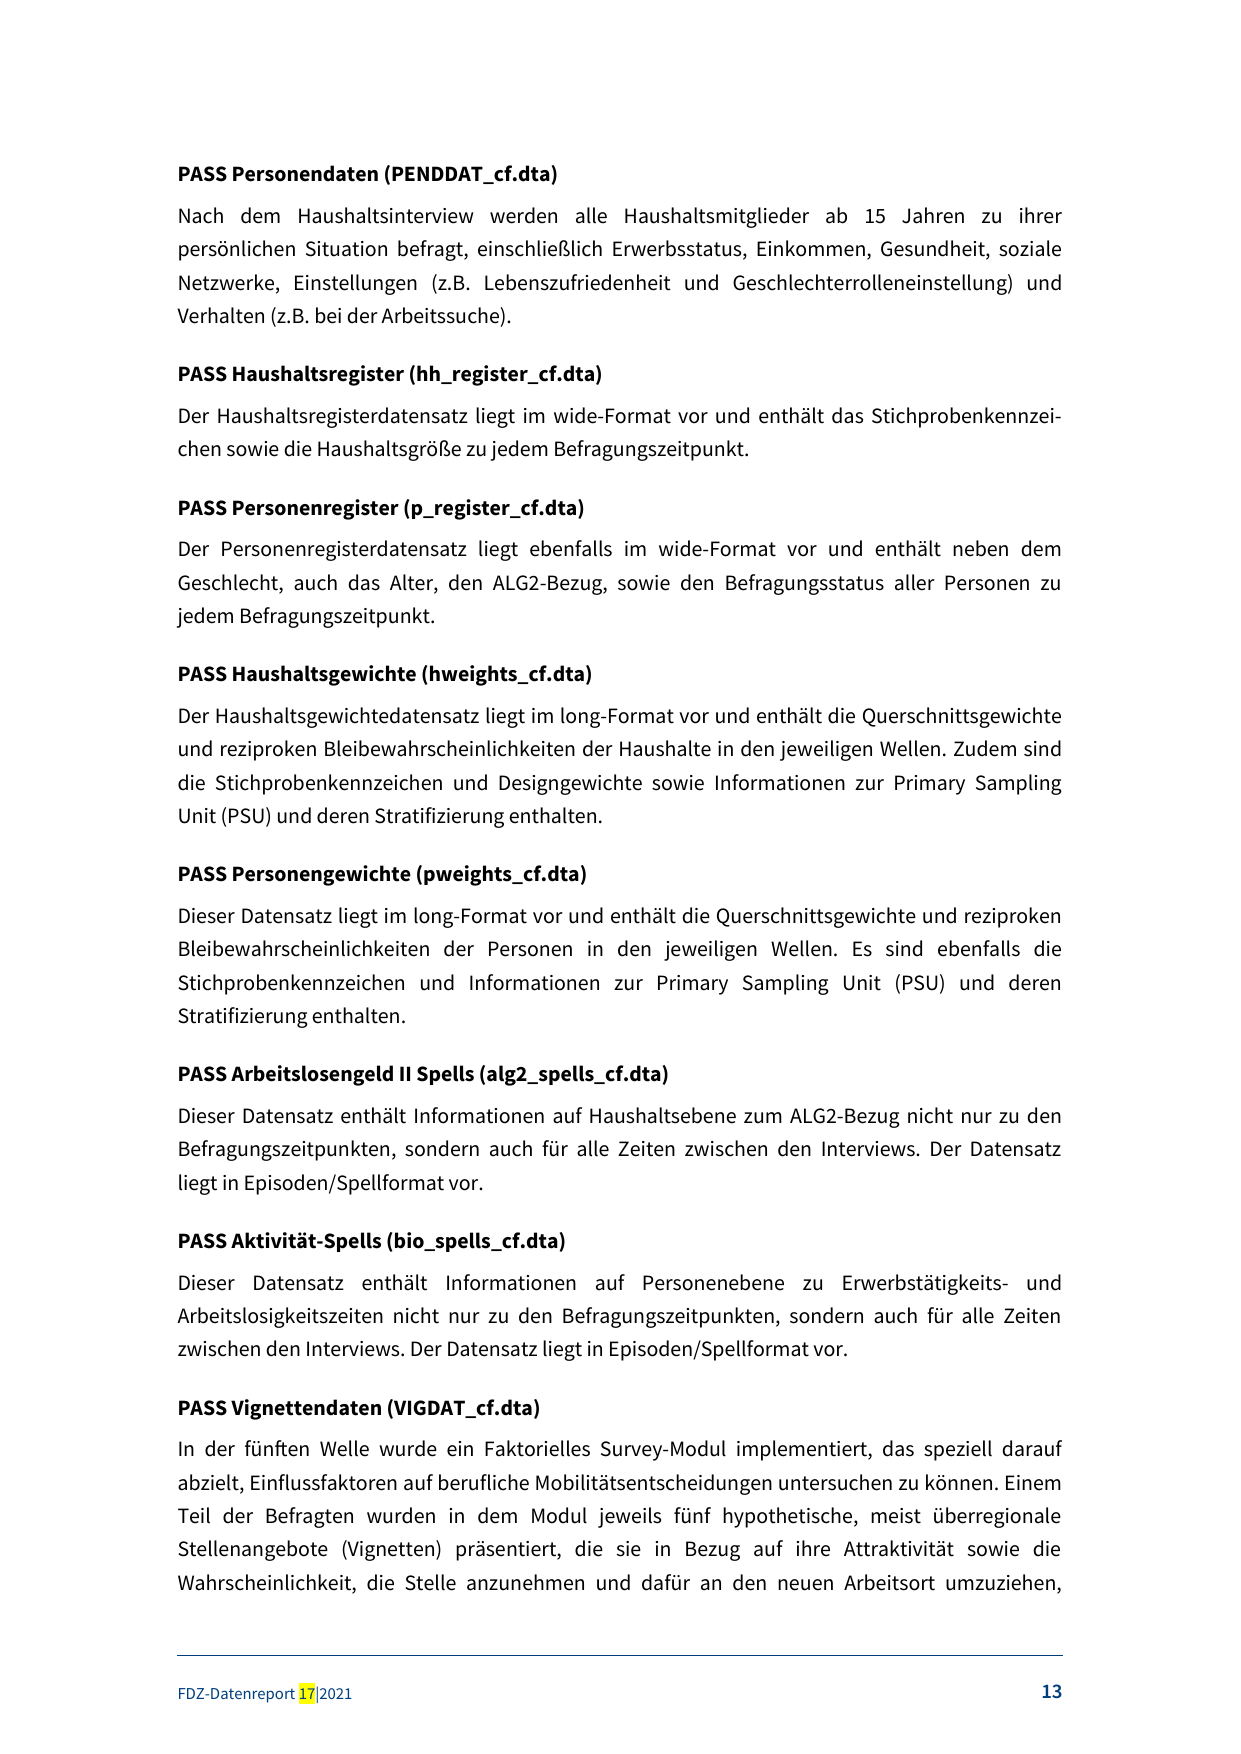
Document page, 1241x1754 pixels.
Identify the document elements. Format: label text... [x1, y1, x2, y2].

text Dieser Datensatz enthält Informationen auf Personenebene zu Erwerbstätigkeits- und Arbeitslosigkeitszeiten nicht nur zu den Befragungszeitpunkten, sondern auch für alle Zeiten zwischen den Interviews. Der Datensatz liegt in Episoden/Spellformat vor. [177, 1263, 1063, 1363]
text Dieser Datensatz liegt im long-Format vor und enthält die Querschnittsgewichte und reziproken Bleibewahrscheinlichkeiten der Personen in den jeweiligen Wellen. Es sind ebenfalls die Stichprobenkennzeichen und Informationen zur Primary Sampling Unit (PSU) und deren Stratifizierung enthalten. [177, 897, 1063, 1030]
text Nach dem Haushaltsinterview werden alle Haushaltsmitglieder ab 15 Jahren zu ihrer persönlichen Situation befragt, einschließlich Erwerbsstatus, Einkommen, Gesundheit, soziale Netzwerke, Einstellungen (z.B. Lebenszufriedenheit und Geschlechterrolleneinstellung) und Verhalten (z.B. bei der Arbeitssuche). [177, 197, 1063, 330]
text PASS Personengewichte (pweights_cf.dta) [177, 855, 1063, 888]
text PASS Personendaten (PENDDAT_cf.dta) [177, 155, 1063, 188]
text Dieser Datensatz enthält Informationen auf Haushaltsebene zum ALG2-Bezug nicht nur zu den Befragungszeitpunkten, sondern auch für alle Zeiten zwischen den Interviews. Der Datensatz liegt in Episoden/Spellformat vor. [177, 1097, 1063, 1197]
text PASS Aktivität-Spells (bio_spells_cf.dta) [177, 1222, 1063, 1255]
text PASS Arbeitslosengeld II Spells (alg2_spells_cf.dta) [177, 1055, 1063, 1088]
text PASS Haushaltsgewichte (hweights_cf.dta) [177, 655, 1063, 688]
text Der Haushaltsregisterdatensatz liegt im wide-Format vor und enthält das Stichprobenkennzei-chen sowie die Haushaltsgröße zu jedem Befragungszeitpunkt. [177, 397, 1063, 463]
text PASS Vignettendaten (VIGDAT_cf.dta) [177, 1388, 1063, 1422]
text Der Personenregisterdatensatz liegt ebenfalls im wide-Format vor und enthält neben dem Geschlecht, auch das Alter, den ALG2-Bezug, sowie den Befragungsstatus aller Personen zu jedem Befragungszeitpunkt. [177, 530, 1063, 630]
text PASS Personenregister (p_register_cf.dta) [177, 488, 1063, 522]
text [177, 1430, 1063, 1597]
text Der Haushaltsgewichtedatensatz liegt im long-Format vor und enthält die Querschnittsgewichte und reziproken Bleibewahrscheinlichkeiten der Haushalte in den jeweiligen Wellen. Zudem sind die Stichprobenkennzeichen und Designgewichte sowie Informationen zur Primary Sampling Unit (PSU) und deren Stratifizierung enthalten. [177, 697, 1063, 830]
text PASS Haushaltsregister (hh_register_cf.dta) [177, 355, 1063, 388]
